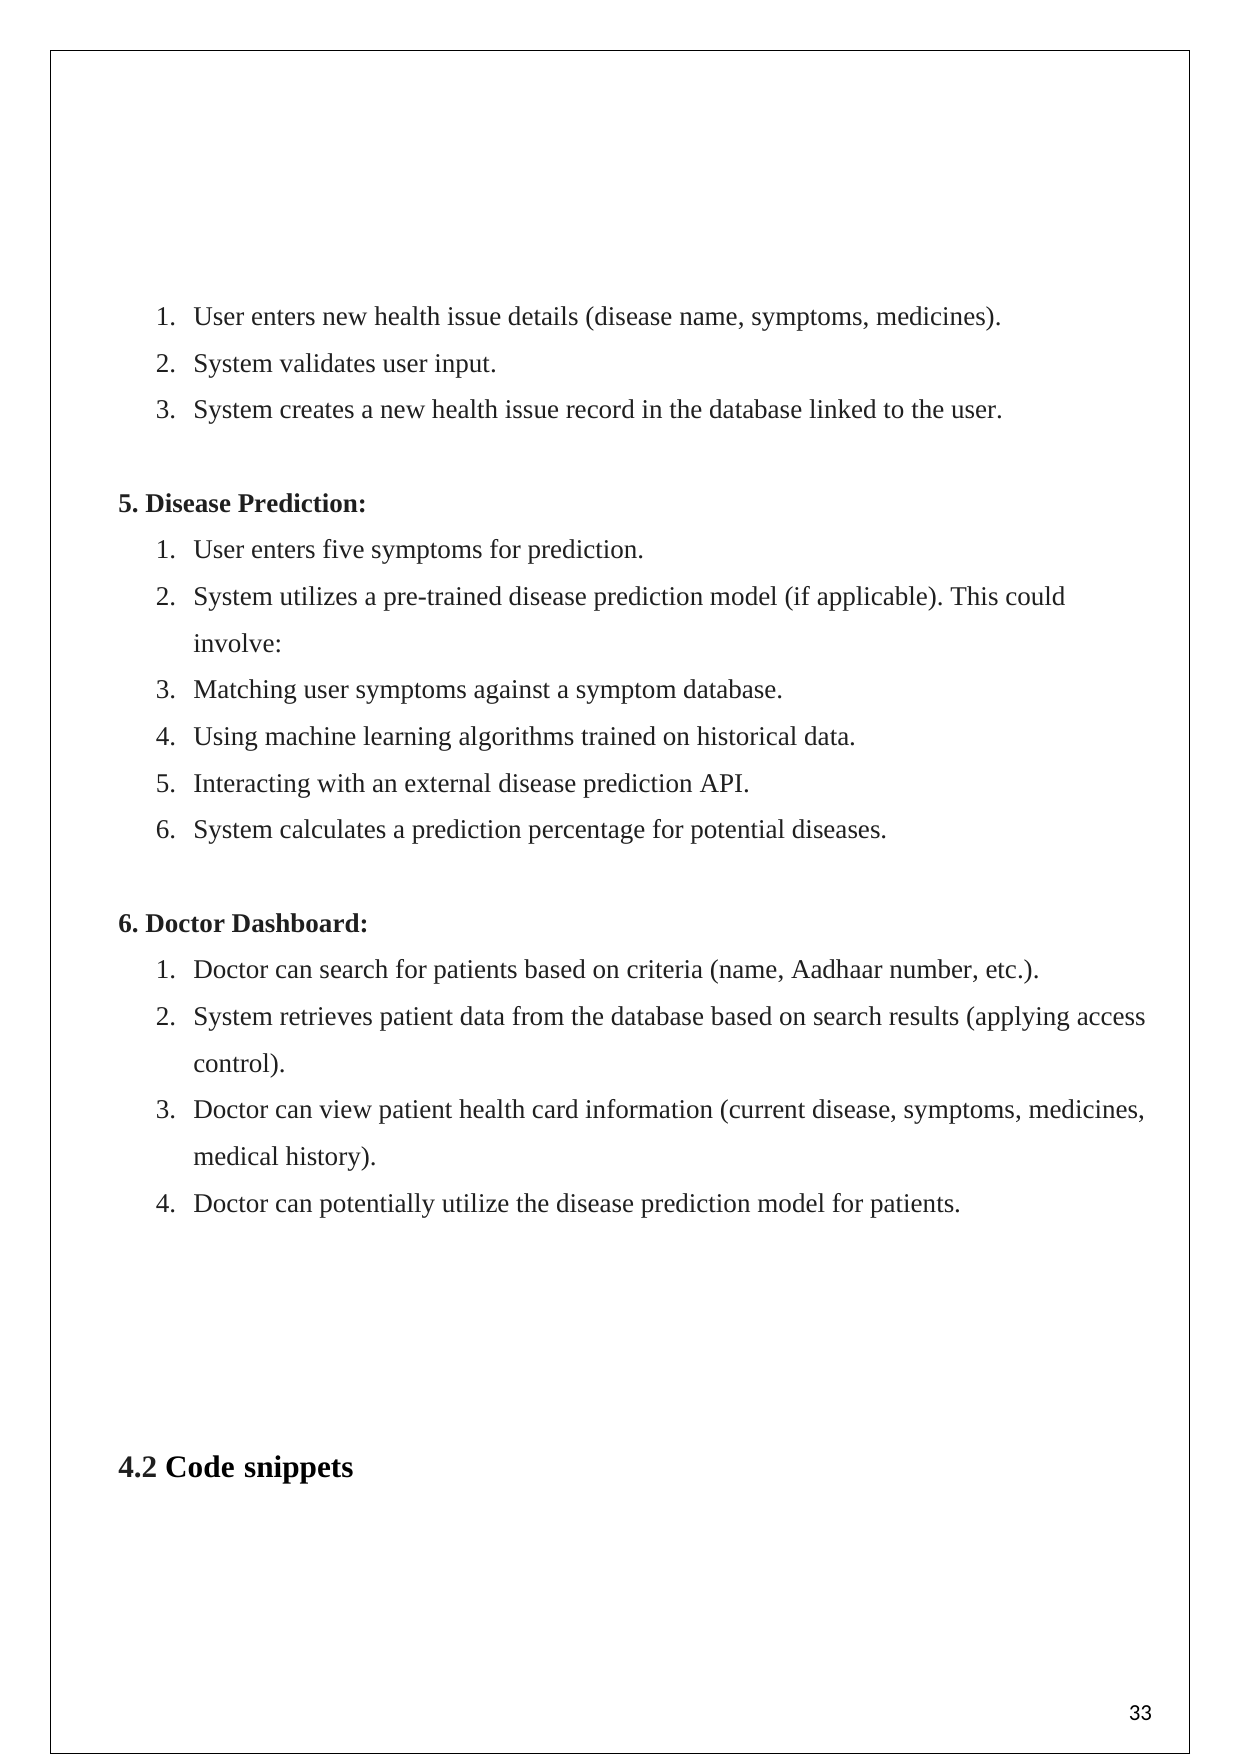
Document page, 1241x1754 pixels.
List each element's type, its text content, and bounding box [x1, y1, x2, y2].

list User enters five symptoms for prediction. [156, 533, 1152, 564]
list System utilizes a pre-trained disease prediction model (if applicable). This could involve: [156, 580, 1152, 658]
text 4.2 Code snippets [118, 1449, 1152, 1485]
list System creates a new health issue record in the database linked to the user. [156, 393, 1152, 424]
list Doctor can potentially utilize the disease prediction model for patients. [156, 1187, 1152, 1218]
list Matching user symptoms against a symptom database. [156, 673, 1152, 704]
text 6. Doctor Dashboard: [118, 907, 1152, 938]
list Doctor can search for patients based on criteria (name, Aadhaar number, etc.). [156, 953, 1152, 984]
text 5. Disease Prediction: [118, 487, 1152, 518]
list Using machine learning algorithms trained on historical data. [156, 720, 1152, 751]
list Interacting with an external disease prediction API. [156, 767, 1152, 798]
list System validates user input. [156, 347, 1152, 378]
list System calculates a prediction percentage for potential diseases. [156, 813, 1152, 844]
list User enters new health issue details (disease name, symptoms, medicines). [156, 300, 1152, 331]
list Doctor can view patient health card information (current disease, symptoms, medicines, medical history). [156, 1093, 1152, 1171]
list System retrieves patient data from the database based on search results (applying access control). [156, 1000, 1152, 1078]
